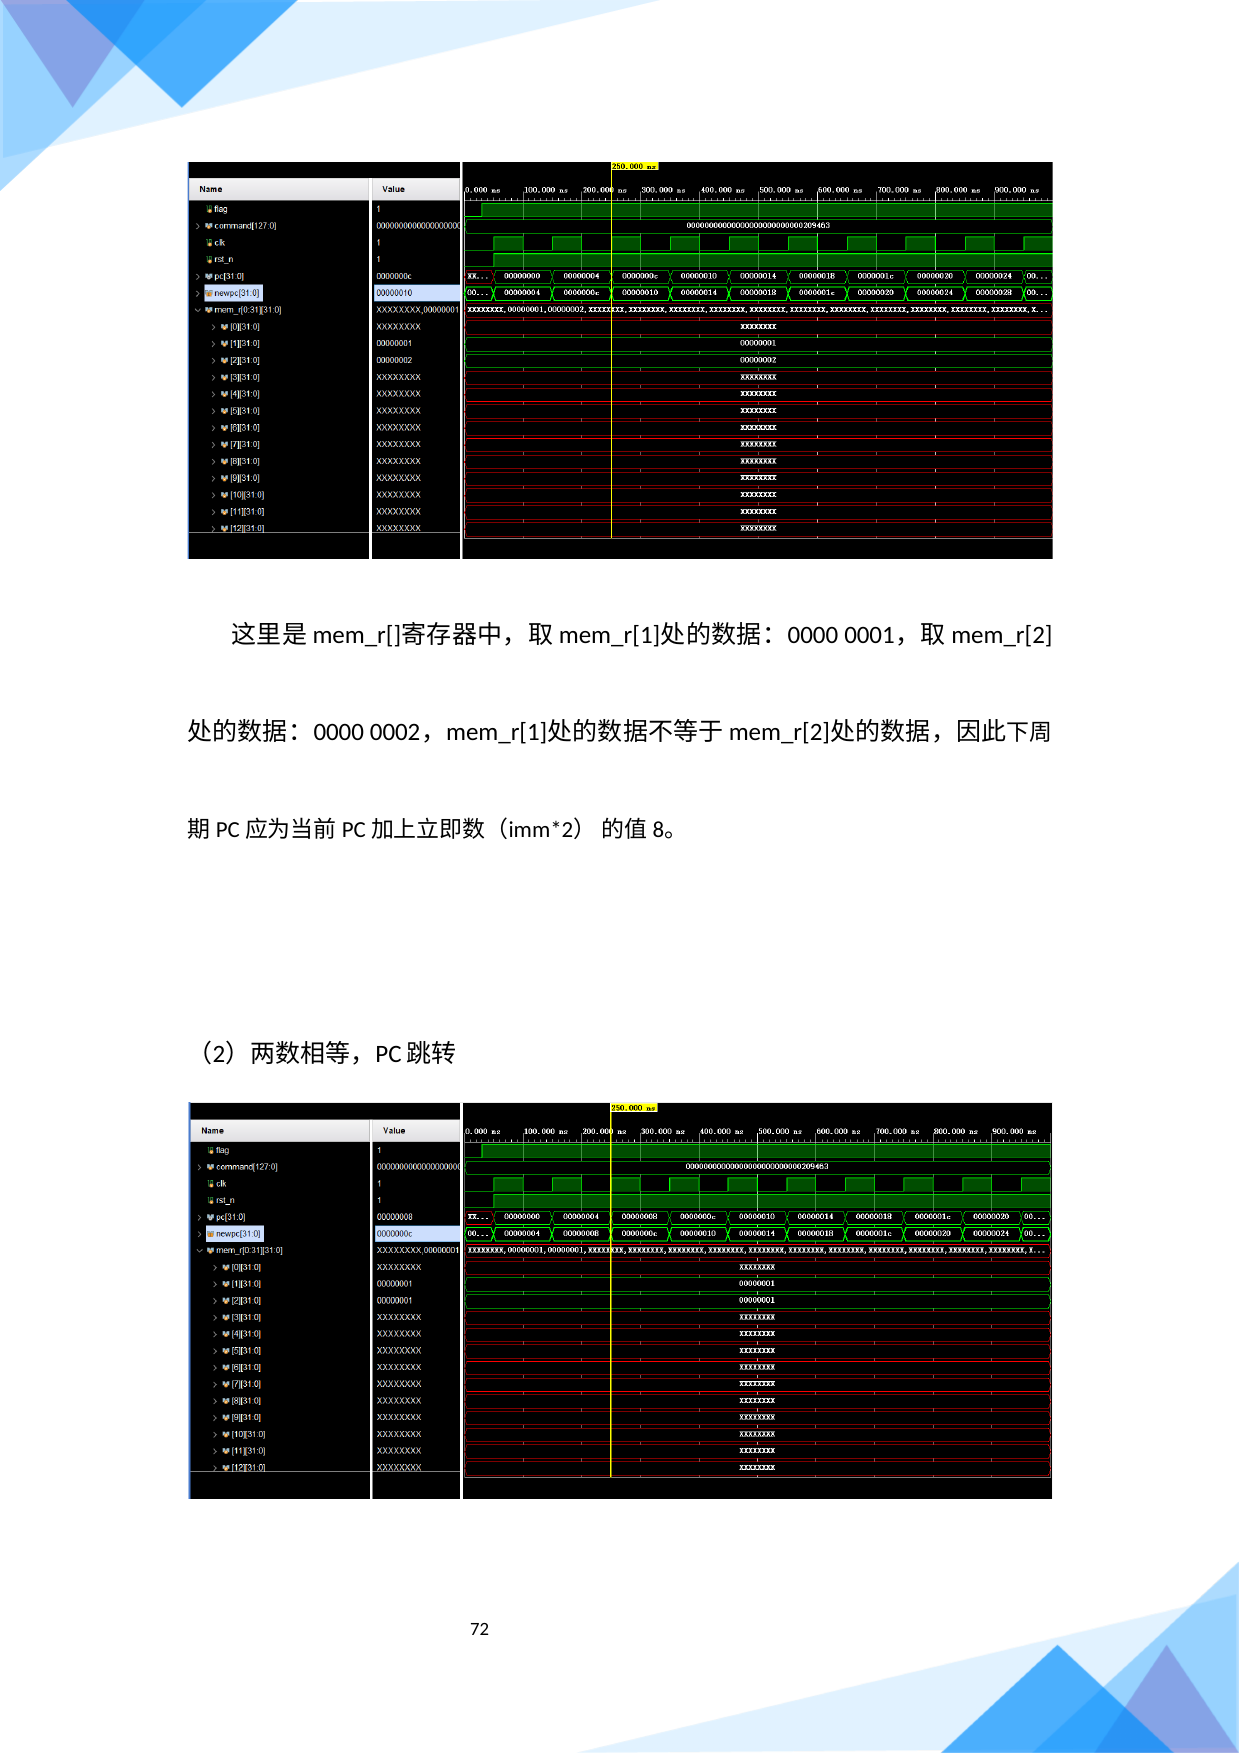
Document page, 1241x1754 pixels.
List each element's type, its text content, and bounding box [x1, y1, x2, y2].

picture [187, 1102, 1053, 1499]
picture [0, 0, 1053, 559]
picture [576, 1562, 1238, 1752]
text 这里是mem_r[]寄存器中，取mem_r[1]处的数据：0000 0001，取mem_r[2]处的数据：0000 0002，mem_r[1]处的数据不等于mem_r[2]处的数据，因此下周期 PC 应为当前 PC 加上立即数（imm*2） 的值 8。 [187, 600, 1053, 860]
text （2）两数相等，PC跳转 [187, 1019, 1053, 1084]
